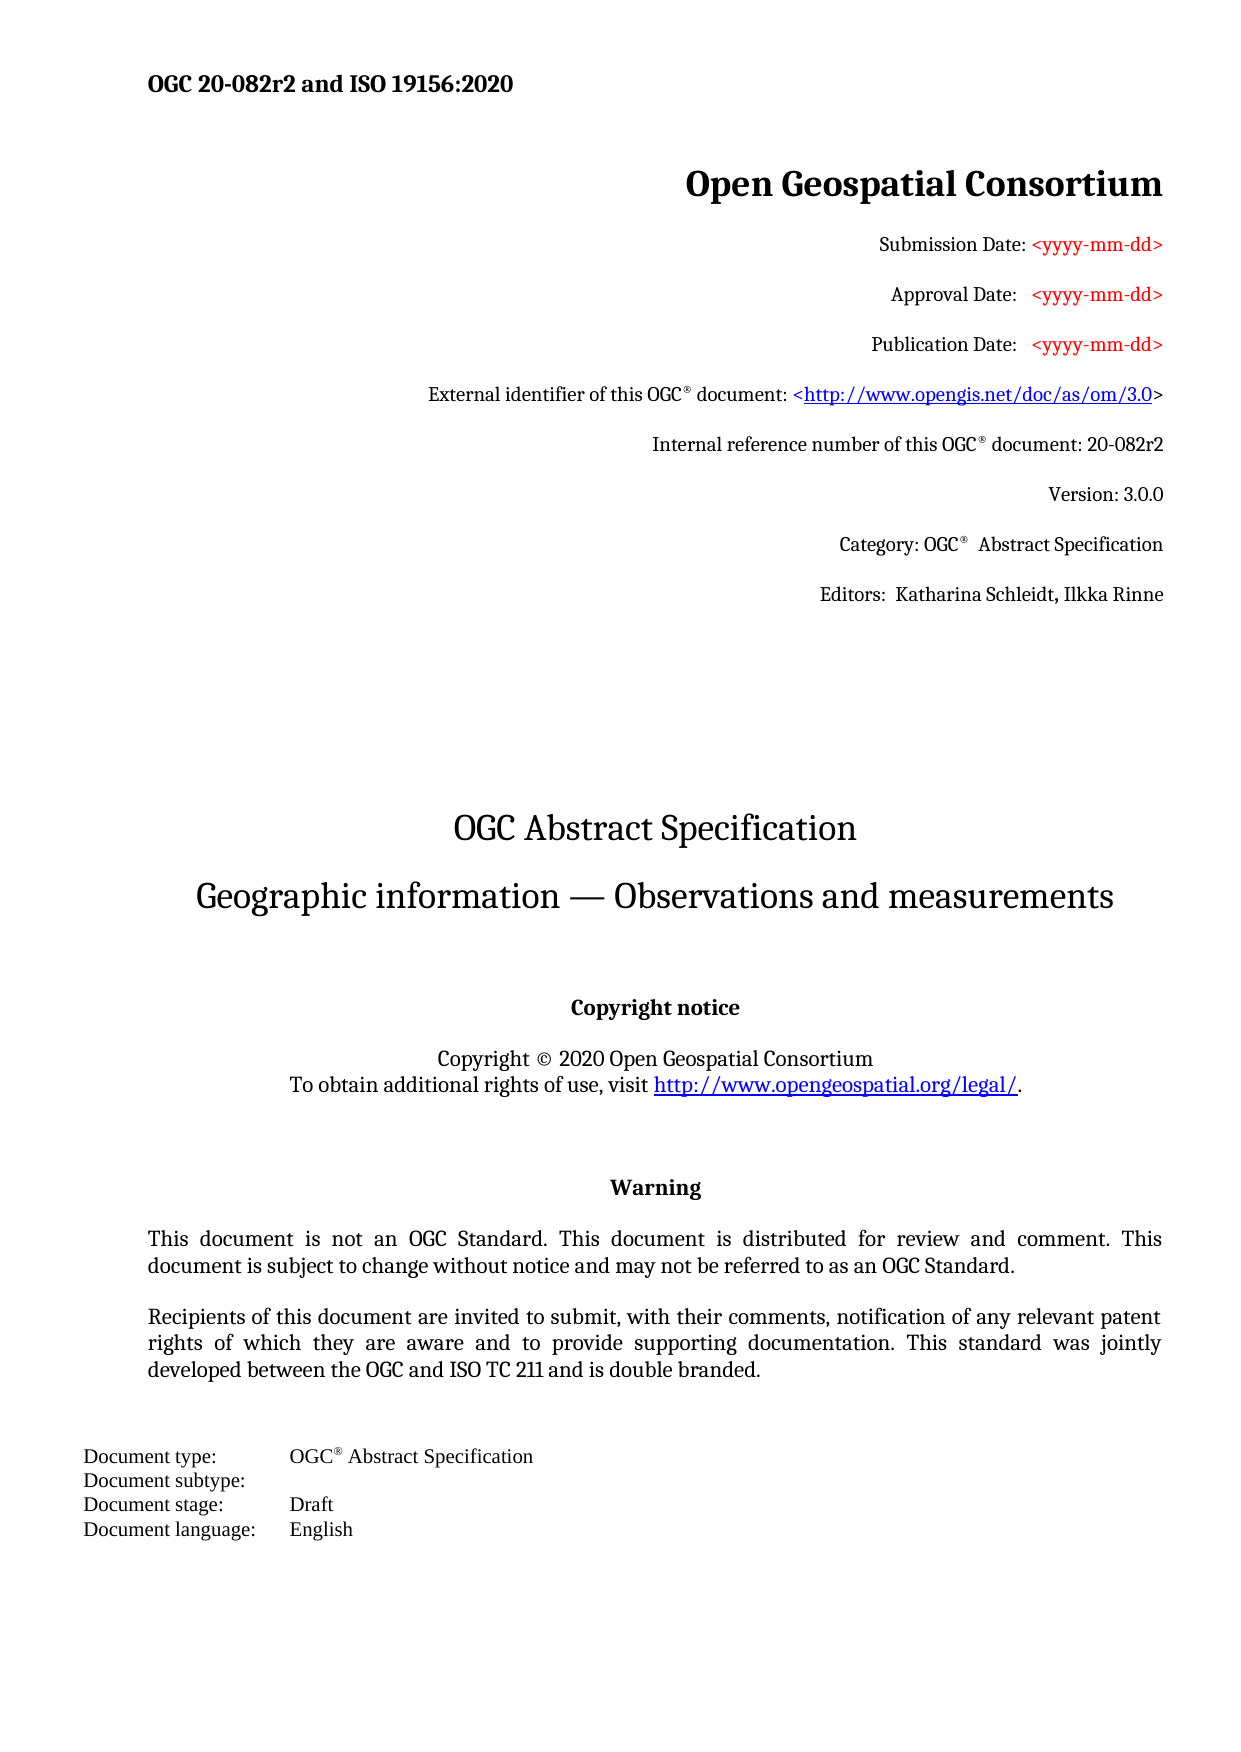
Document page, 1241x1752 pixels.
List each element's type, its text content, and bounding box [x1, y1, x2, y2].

text Document language: English [83, 1516, 1099, 1541]
text Document subtype: [83, 1468, 1099, 1492]
text Document type: OGC® Abstract Specification [83, 1444, 1099, 1468]
text OGC Abstract Specification [148, 807, 1163, 850]
text Submission Date: <yyyy-mm-dd> [148, 231, 1163, 256]
text Geographic information — Observations and measurements [148, 875, 1163, 918]
text Internal reference number of this OGC® document: 20-082r2 [148, 431, 1163, 456]
text Approval Date: <yyyy-mm-dd> [148, 281, 1163, 306]
text Warning [148, 1175, 1163, 1201]
text Editors: Katharina Schleidt, Ilkka Rinne [148, 581, 1163, 606]
text Category: OGC® Abstract Specification [148, 531, 1163, 556]
text Document stage: Draft [83, 1492, 1099, 1516]
text Recipients of this document are invited to submit, with their comments, notification of any relevant patent rights of which they are aware and to provide supporting documentation. This standard was jointly developed between the OGC and ISO TC 211 and is double branded. [148, 1304, 1163, 1383]
text Version: 3.0.0 [148, 481, 1163, 506]
text This document is not an OGC Standard. This document is distributed for review and comment. This document is subject to change without notice and may not be referred to as an OGC Standard. [148, 1226, 1163, 1279]
text Publication Date: <yyyy-mm-dd> [148, 331, 1163, 356]
text Open Geospatial Consortium [148, 163, 1163, 206]
text Copyright notice [177, 994, 1134, 1021]
text External identifier of this OGC® document: <http://www.opengis.net/doc/as/om/3.0> [148, 381, 1163, 406]
text Copyright © 2020 Open Geospatial Consortium To obtain additional rights of use, visit http://www.opengeospatial.org/legal/. [148, 1046, 1163, 1098]
